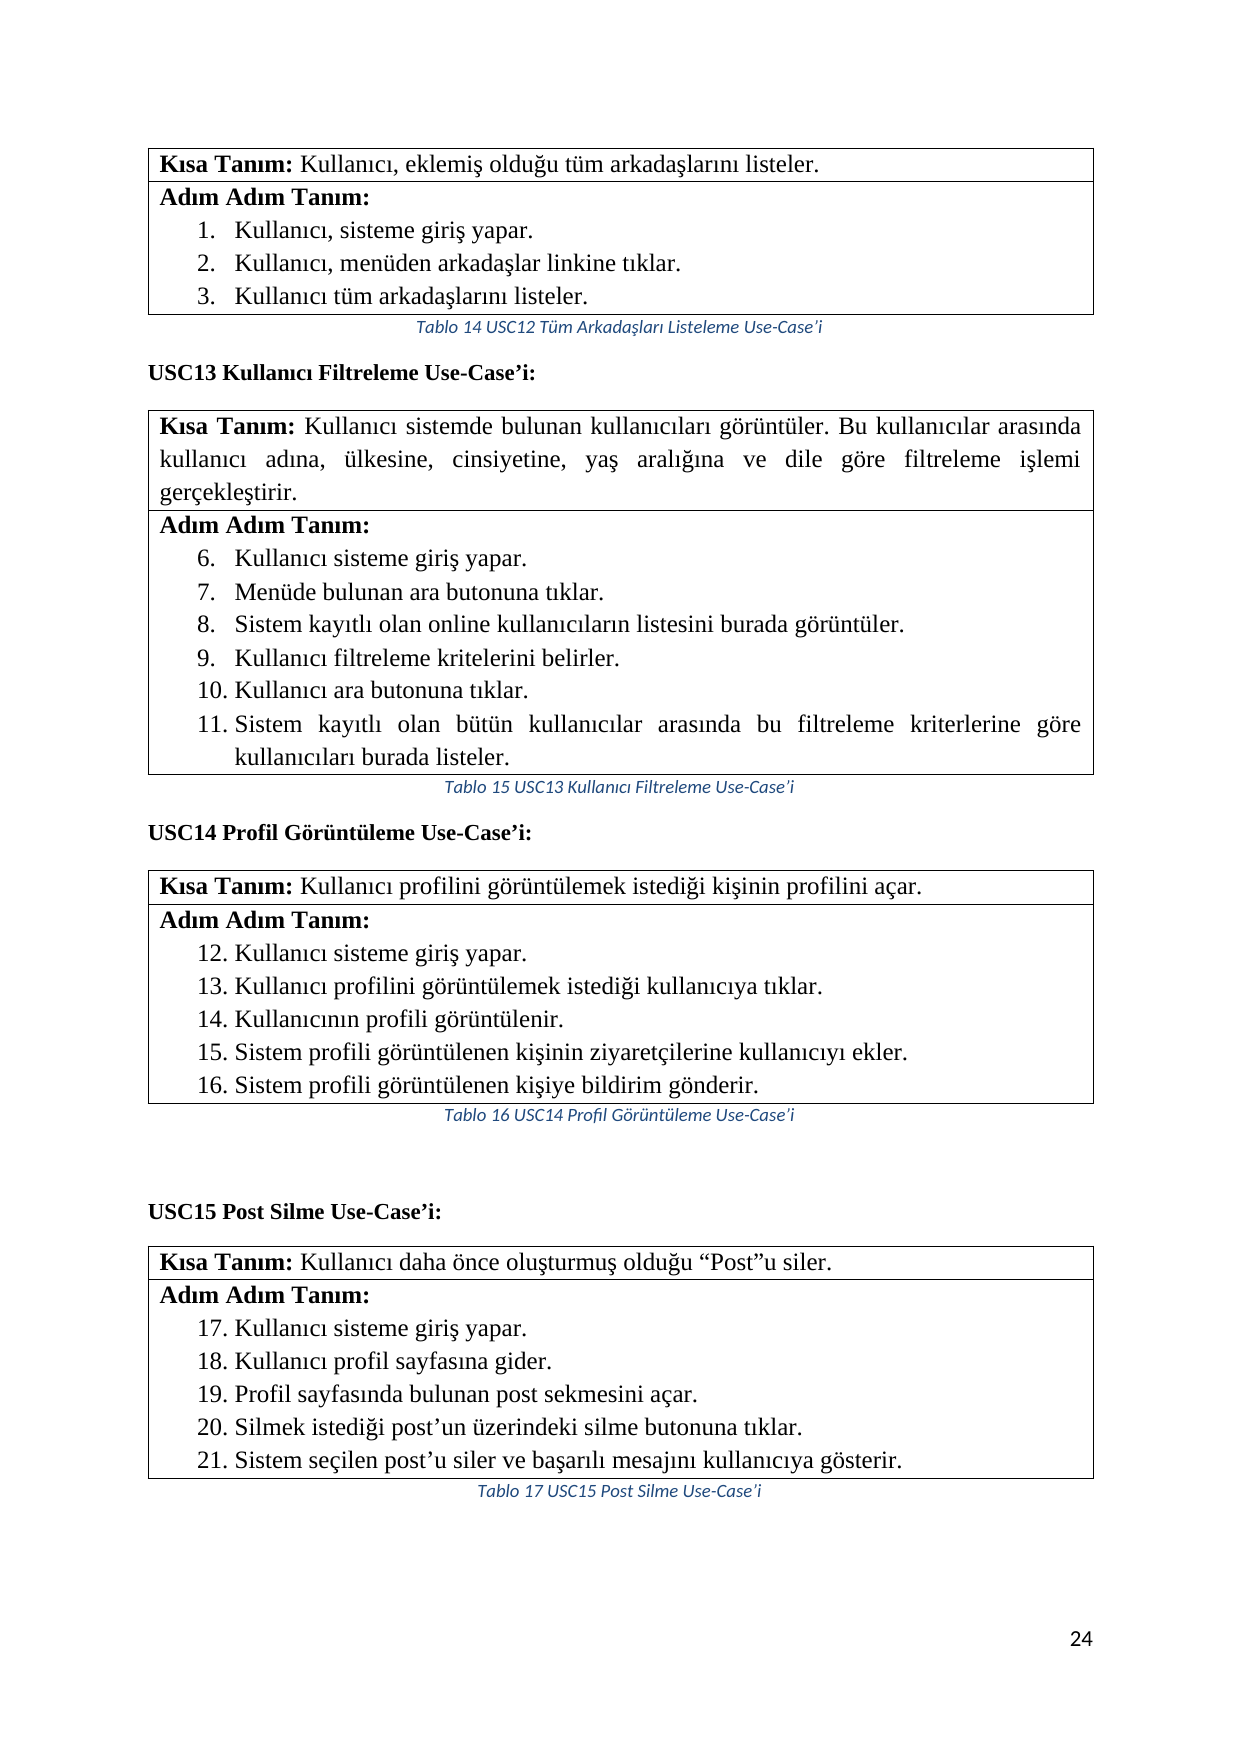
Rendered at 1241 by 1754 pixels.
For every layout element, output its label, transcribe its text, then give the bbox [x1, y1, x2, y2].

table_cell Adım Adım Tanım: Kullanıcı, sisteme giriş yapar. Kullanıcı, menüden arkadaşlar linkine tıklar. Kullanıcı tüm arkadaşlarını listeler. [149, 182, 1093, 314]
table_header Kısa Tanım: Kullanıcı daha önce oluşturmuş olduğu “Post”u siler. [149, 1247, 1093, 1279]
text USC14 Profil Görüntüleme Use-Case’i: [148, 819, 1093, 845]
text USC13 Kullanıcı Filtreleme Use-Case’i: [148, 359, 1093, 385]
text USC15 Post Silme Use-Case’i: [148, 1198, 1093, 1225]
table_header Kısa Tanım: Kullanıcı sistemde bulunan kullanıcıları görüntüler. Bu kullanıcılar arasında kullanıcı adına, ülkesine, cinsiyetine, yaş aralığına ve dile göre filtreleme işlemi gerçekleştirir. [149, 411, 1093, 509]
table_cell Adım Adım Tanım: Kullanıcı sisteme giriş yapar. Kullanıcı profilini görüntülemek istediği kullanıcıya tıklar. Kullanıcının profili görüntülenir. Sistem profili görüntülenen kişinin ziyaretçilerine kullanıcıyı ekler. Sistem profili görüntülenen kişiye bildirim gönderir. [149, 905, 1093, 1102]
table_header Kısa Tanım: Kullanıcı profilini görüntülemek istediği kişinin profilini açar. [149, 871, 1093, 904]
table_header Kısa Tanım: Kullanıcı, eklemiş olduğu tüm arkadaşlarını listeler. [149, 149, 1093, 181]
table_cell Adım Adım Tanım: Kullanıcı sisteme giriş yapar. Kullanıcı profil sayfasına gider. Profil sayfasında bulunan post sekmesini açar. Silmek istediği post’un üzerindeki silme butonuna tıklar. Sistem seçilen post’u siler ve başarılı mesajını kullanıcıya gösterir. [149, 1280, 1093, 1478]
table_cell Adım Adım Tanım: Kullanıcı sisteme giriş yapar. Menüde bulunan ara butonuna tıklar. Sistem kayıtlı olan online kullanıcıların listesini burada görüntüler. Kullanıcı filtreleme kritelerini belirler. Kullanıcı ara butonuna tıklar. Sistem kayıtlı olan bütün kullanıcılar arasında bu filtreleme kriterlerine göre kullanıcıları burada listeler. [149, 511, 1093, 774]
